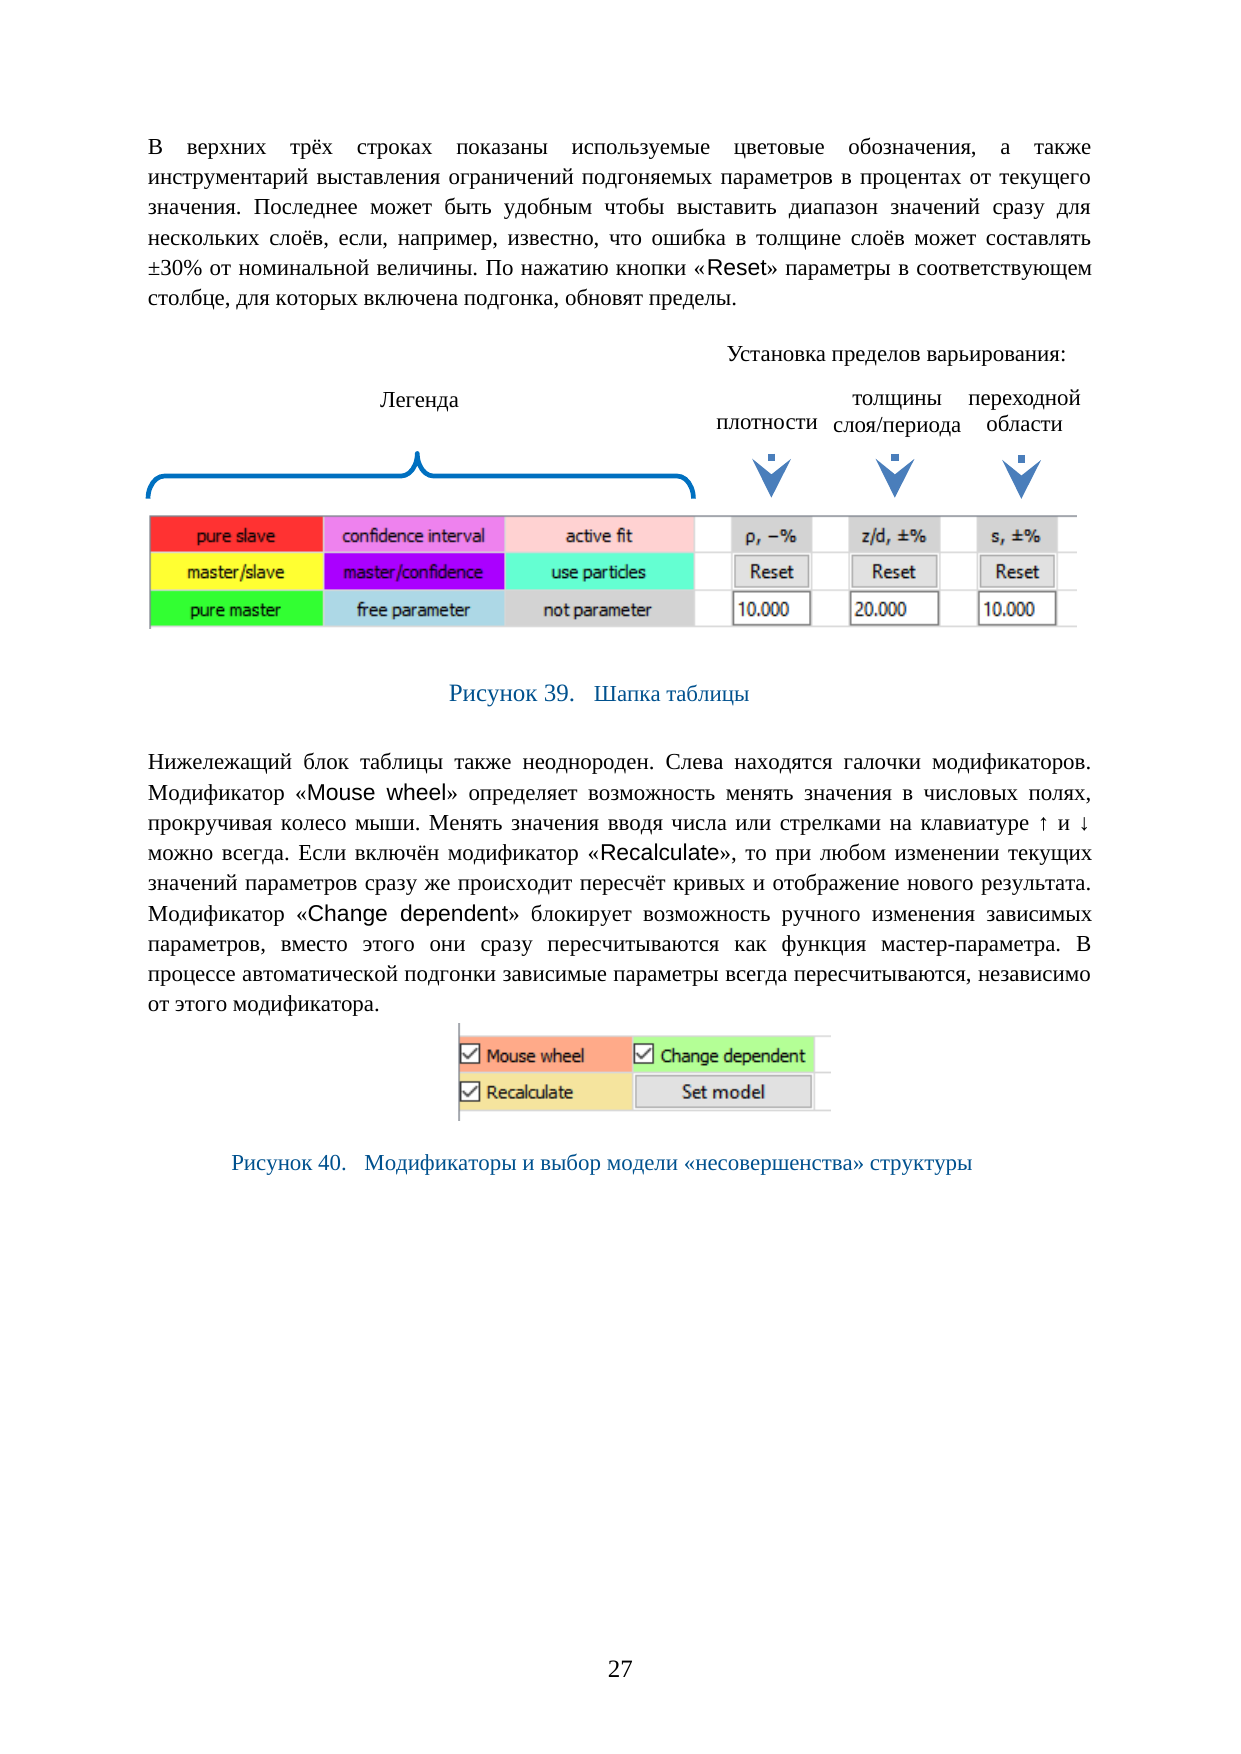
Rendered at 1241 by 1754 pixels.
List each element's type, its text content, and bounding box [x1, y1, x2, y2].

list Модификаторы и выбор модели «несовершенства» структуры [178, 1058, 1093, 1175]
picture [148, 514, 1077, 629]
text Нижележащий блок таблицы также неоднороден. Слева находятся галочки модификаторов. Модификатор «Mouse wheel» определяет возможность менять значения в числовых полях, прокручивая колесо мыши. Менять значения вводя числа или стрелками на клавиатуре ↑ и ↓ можно всегда. Если включён модификатор «Recalculate», то при любом изменении текущих значений параметров сразу же происходит пересчёт кривых и отображение нового результата. Модификатор «Change dependent» блокирует возможность ручного изменения зависимых параметров, вместо этого они сразу пересчитываются как функция мастер-параметра. В процессе автоматической подгонки зависимые параметры всегда пересчитываются, независимо от этого модификатора. [148, 748, 1093, 1017]
text В верхних трёх строках показаны используемые цветовые обозначения, а также инструментарий выставления ограничений подгоняемых параметров в процентах от текущего значения. Последнее может быть удобным чтобы выставить диапазон значений сразу для нескольких слоёв, если, например, известно, что ошибка в толщине слоёв может составлять ±30% от номинальной величины. По нажатию кнопки «Reset» параметры в соответствующем столбце, для которых включена подгонка, обновят пределы. [148, 133, 1093, 310]
picture [457, 1023, 831, 1121]
